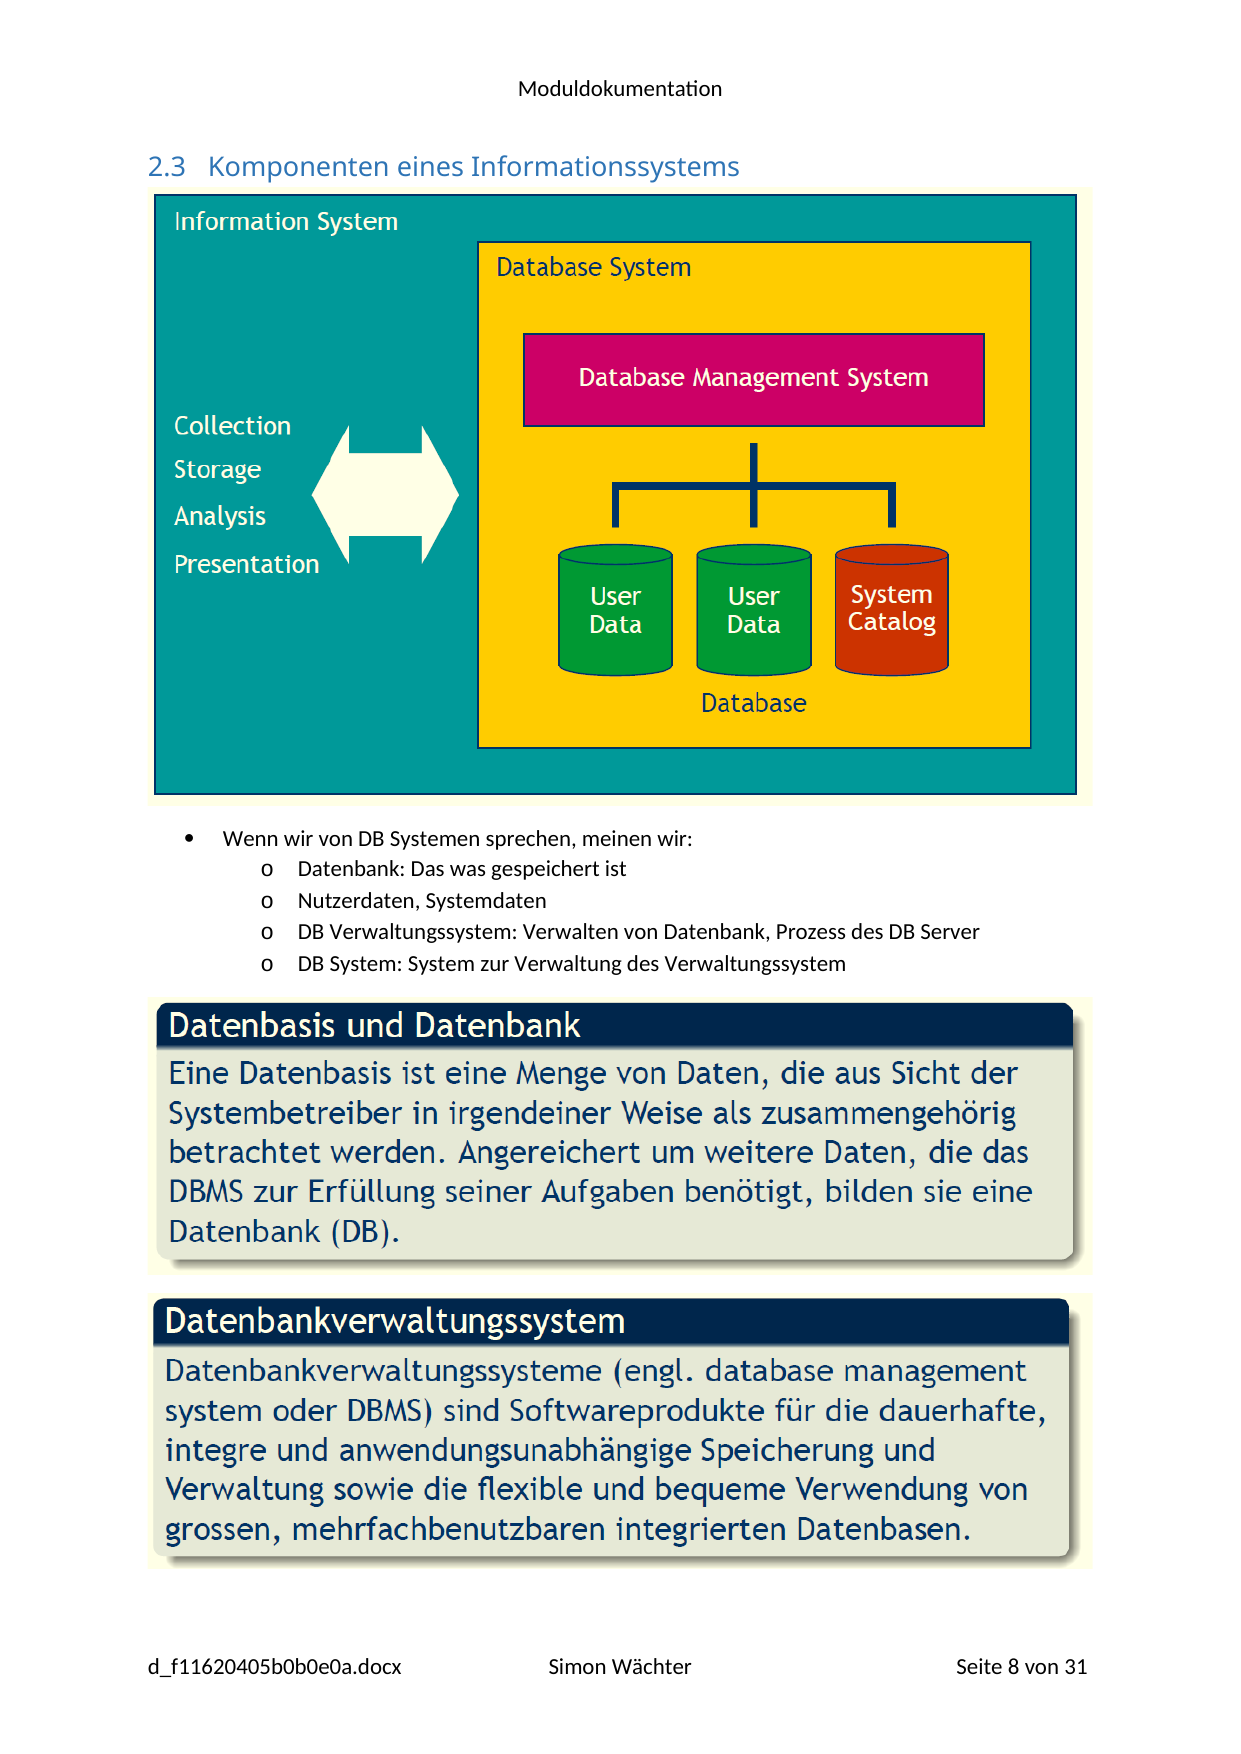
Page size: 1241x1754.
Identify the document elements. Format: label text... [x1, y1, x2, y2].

list Nutzerdaten, Systemdaten [260, 886, 1093, 915]
picture [147, 997, 1093, 1275]
list DB Verwaltungssystem: Verwalten von Datenbank, Prozess des DB Server [260, 917, 1093, 947]
list Wenn wir von DB Systemen sprechen, meinen wir: [185, 824, 1093, 852]
list Datenbank: Das was gespeichert ist [260, 854, 1093, 884]
subtitle Komponenten eines Informationssystems [148, 148, 1093, 184]
picture [147, 1293, 1093, 1569]
list DB System: System zur Verwaltung des Verwaltungssystem [260, 949, 1093, 978]
picture [147, 187, 1093, 806]
